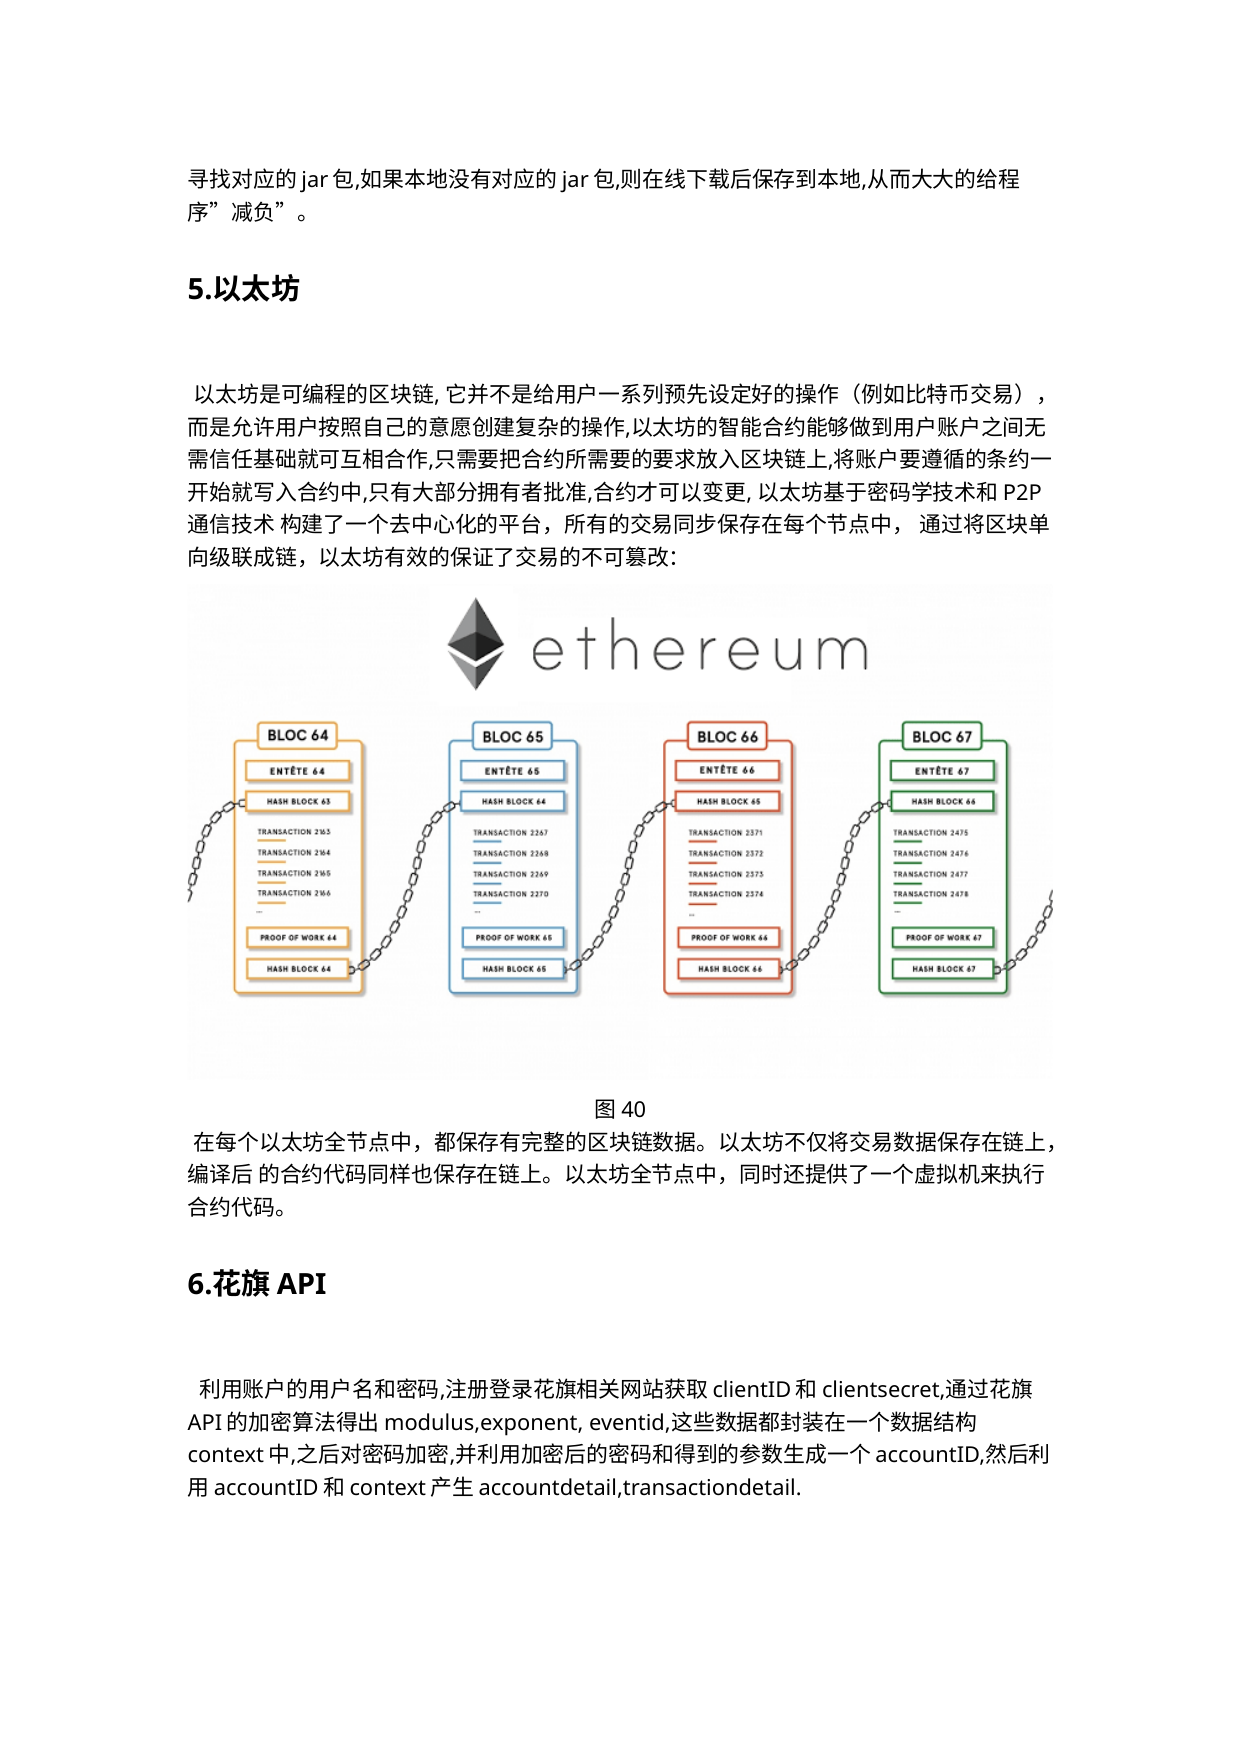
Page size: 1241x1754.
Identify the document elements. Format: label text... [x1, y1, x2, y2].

text 以太坊是可编程的区块链, 它并不是给用户一系列预先设定好的操作（例如比特币交易），而是允许用户按照自己的意愿创建复杂的操作,以太坊的智能合约能够做到用户账户之间无需信任基础就可互相合作,只需要把合约所需要的要求放入区块链上,将账户要遵循的条约一开始就写入合约中,只有大部分拥有者批准,合约才可以变更, 以太坊基于密码学技术和P2P通信技术 构建了一个去中心化的平台，所有的交易同步保存在每个节点中， 通过将区块单向级联成链，以太坊有效的保证了交易的不可篡改： [187, 377, 1053, 572]
subtitle 6.花旗API [187, 1249, 1053, 1314]
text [187, 162, 1053, 227]
text 图 40 [187, 1092, 1053, 1124]
text 在每个以太坊全节点中，都保存有完整的区块链数据。以太坊不仅将交易数据保存在链上，编译后 的合约代码同样也保存在链上。以太坊全节点中，同时还提供了一个虚拟机来执行合约代码。 [187, 1124, 1053, 1222]
picture [187, 584, 1053, 1080]
subtitle 5.以太坊 [187, 254, 1053, 319]
text 利用账户的用户名和密码,注册登录花旗相关网站获取clientID和clientsecret,通过花旗API的加密算法得出modulus,exponent, eventid,这些数据都封装在一个数据结构context中,之后对密码加密,并利用加密后的密码和得到的参数生成一个accountID,然后利用accountID和context产生accountdetail,transactiondetail. [187, 1372, 1053, 1502]
